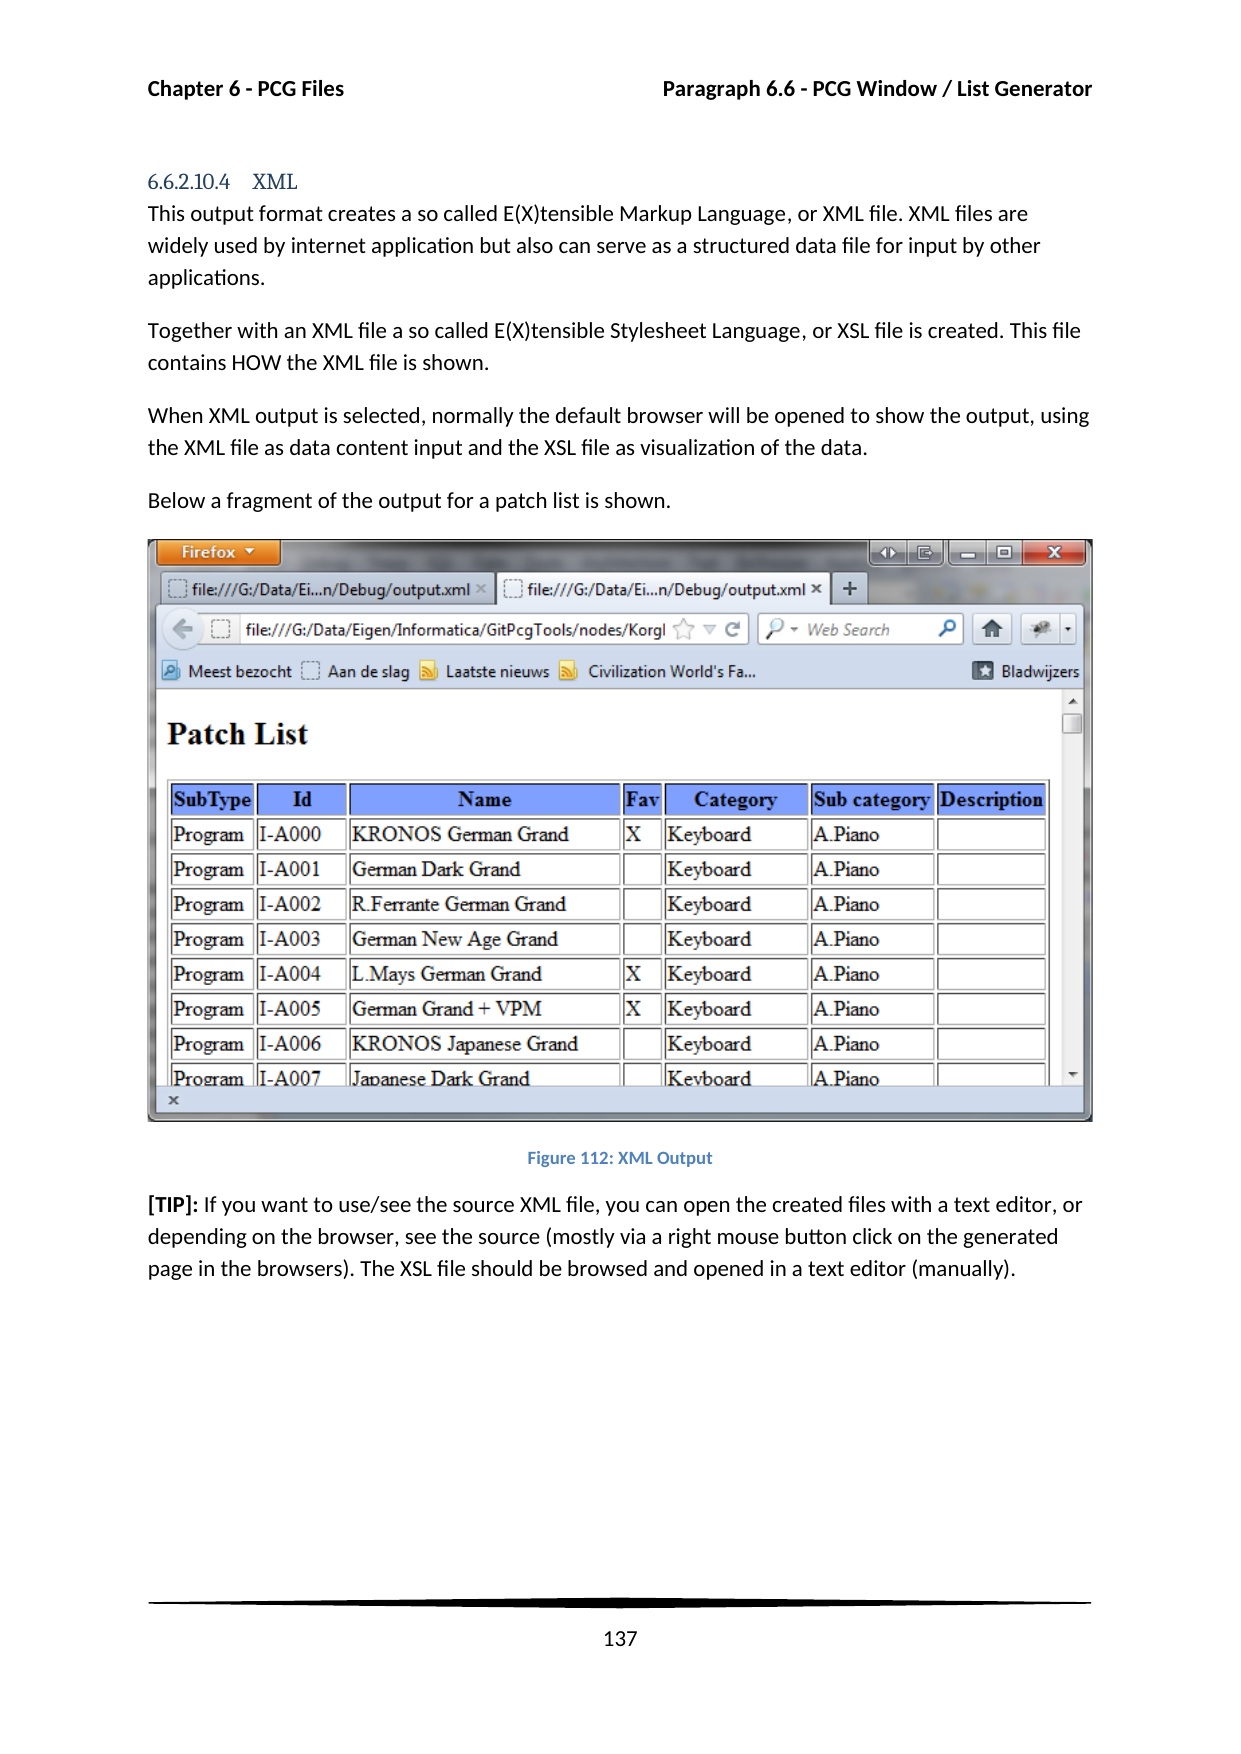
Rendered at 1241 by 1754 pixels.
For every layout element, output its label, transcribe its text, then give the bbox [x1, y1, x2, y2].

text When XML output is selected, normally the default browser will be opened to show the output, using the XML file as data content input and the XSL file as visualization of the data. [148, 401, 1093, 461]
picture [147, 539, 1093, 1122]
text This output format creates a so called E(X)tensible Markup Language, or XML file. XML files are widely used by internet application but also can serve as a structured data file for input by other applications. [148, 199, 1093, 291]
text Below a fragment of the output for a patch list is shown. [148, 486, 1093, 514]
subtitle XML [148, 168, 1093, 195]
text Together with an XML file a so called E(X)tensible Stylesheet Language, or XSL file is created. This file contains HOW the XML file is shown. [148, 316, 1093, 376]
text [TIP]: If you want to use/see the source XML file, you can open the created files with a text editor, or depending on the browser, see the source (mostly via a right mouse button click on the generated page in the browsers). The XSL file should be browsed and opened in a text editor (manually). [148, 1190, 1093, 1282]
